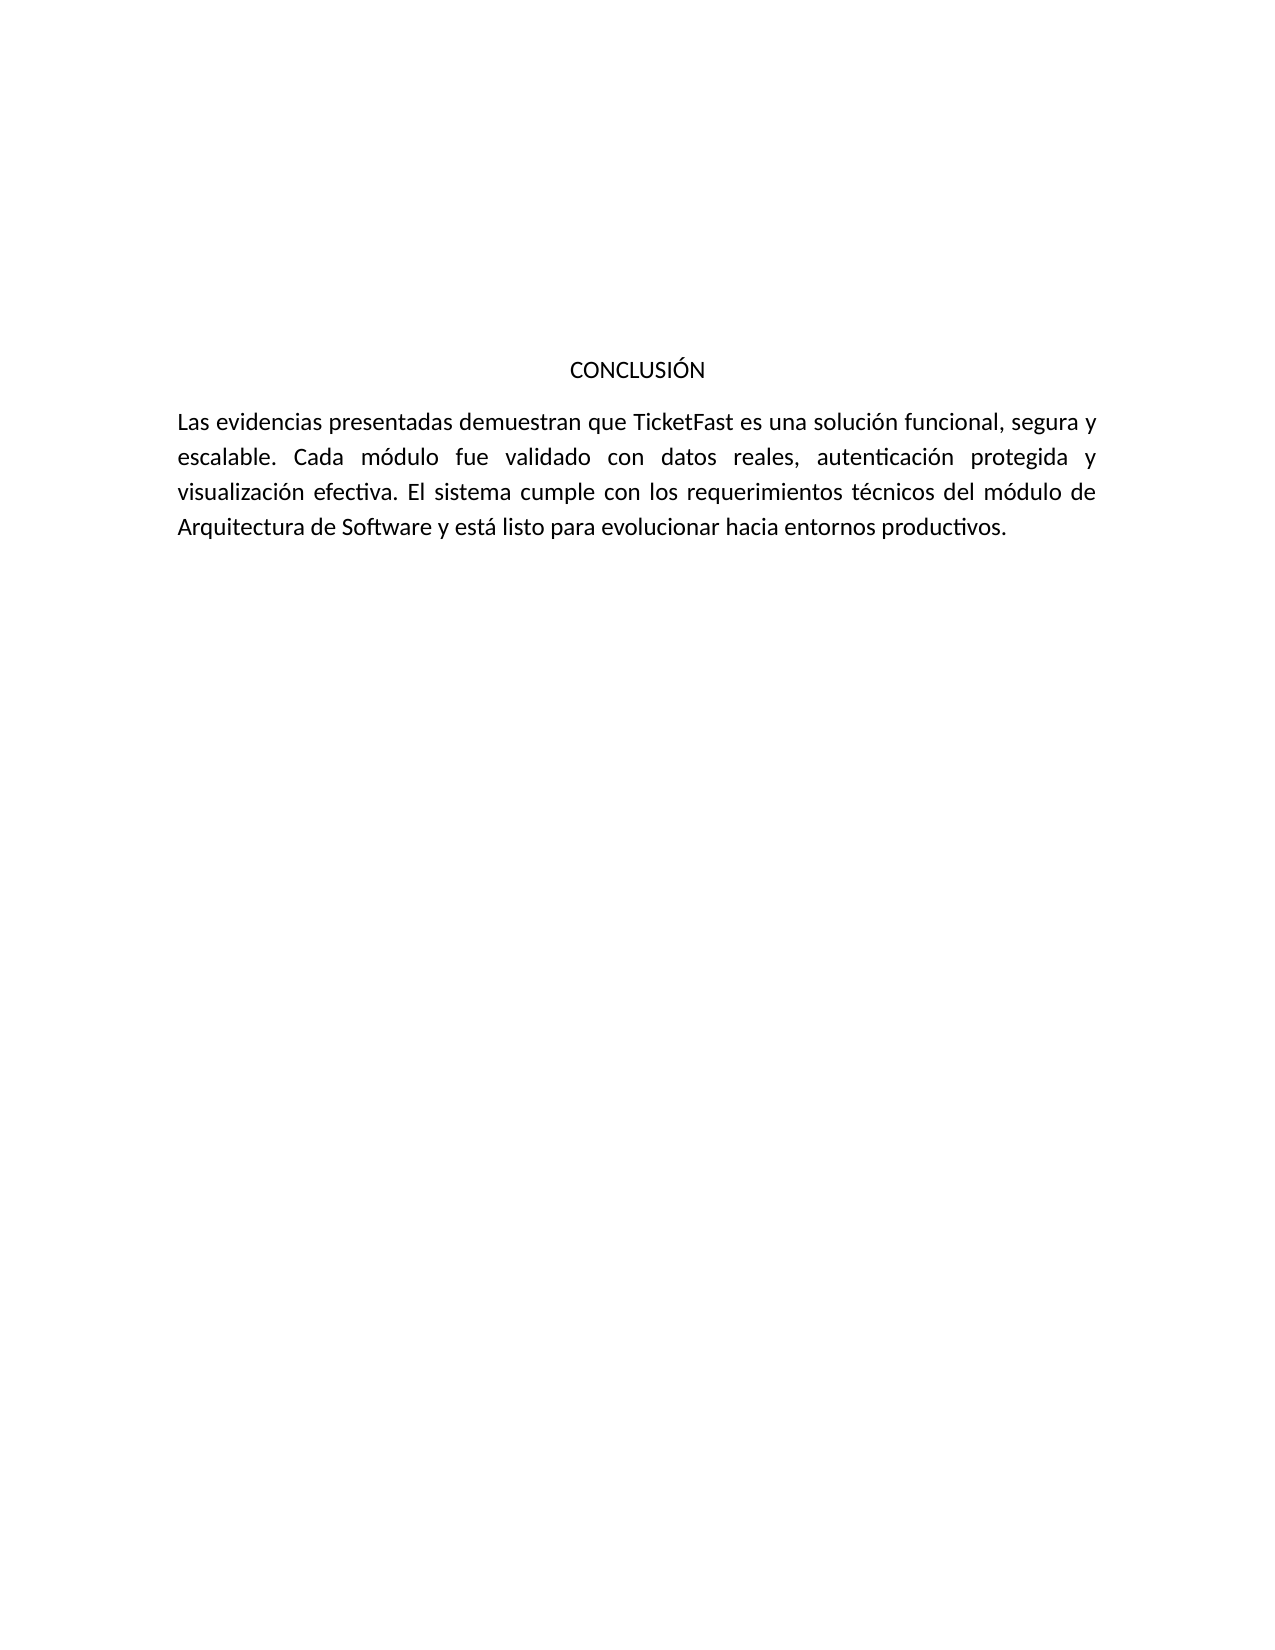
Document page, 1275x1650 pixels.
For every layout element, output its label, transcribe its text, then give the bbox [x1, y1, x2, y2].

text CONCLUSIÓN [177, 354, 1098, 385]
text Las evidencias presentadas demuestran que TicketFast es una solución funcional, segura y escalable. Cada módulo fue validado con datos reales, autenticación protegida y visualización efectiva. El sistema cumple con los requerimientos técnicos del módulo de Arquitectura de Software y está listo para evolucionar hacia entornos productivos. [177, 406, 1098, 541]
